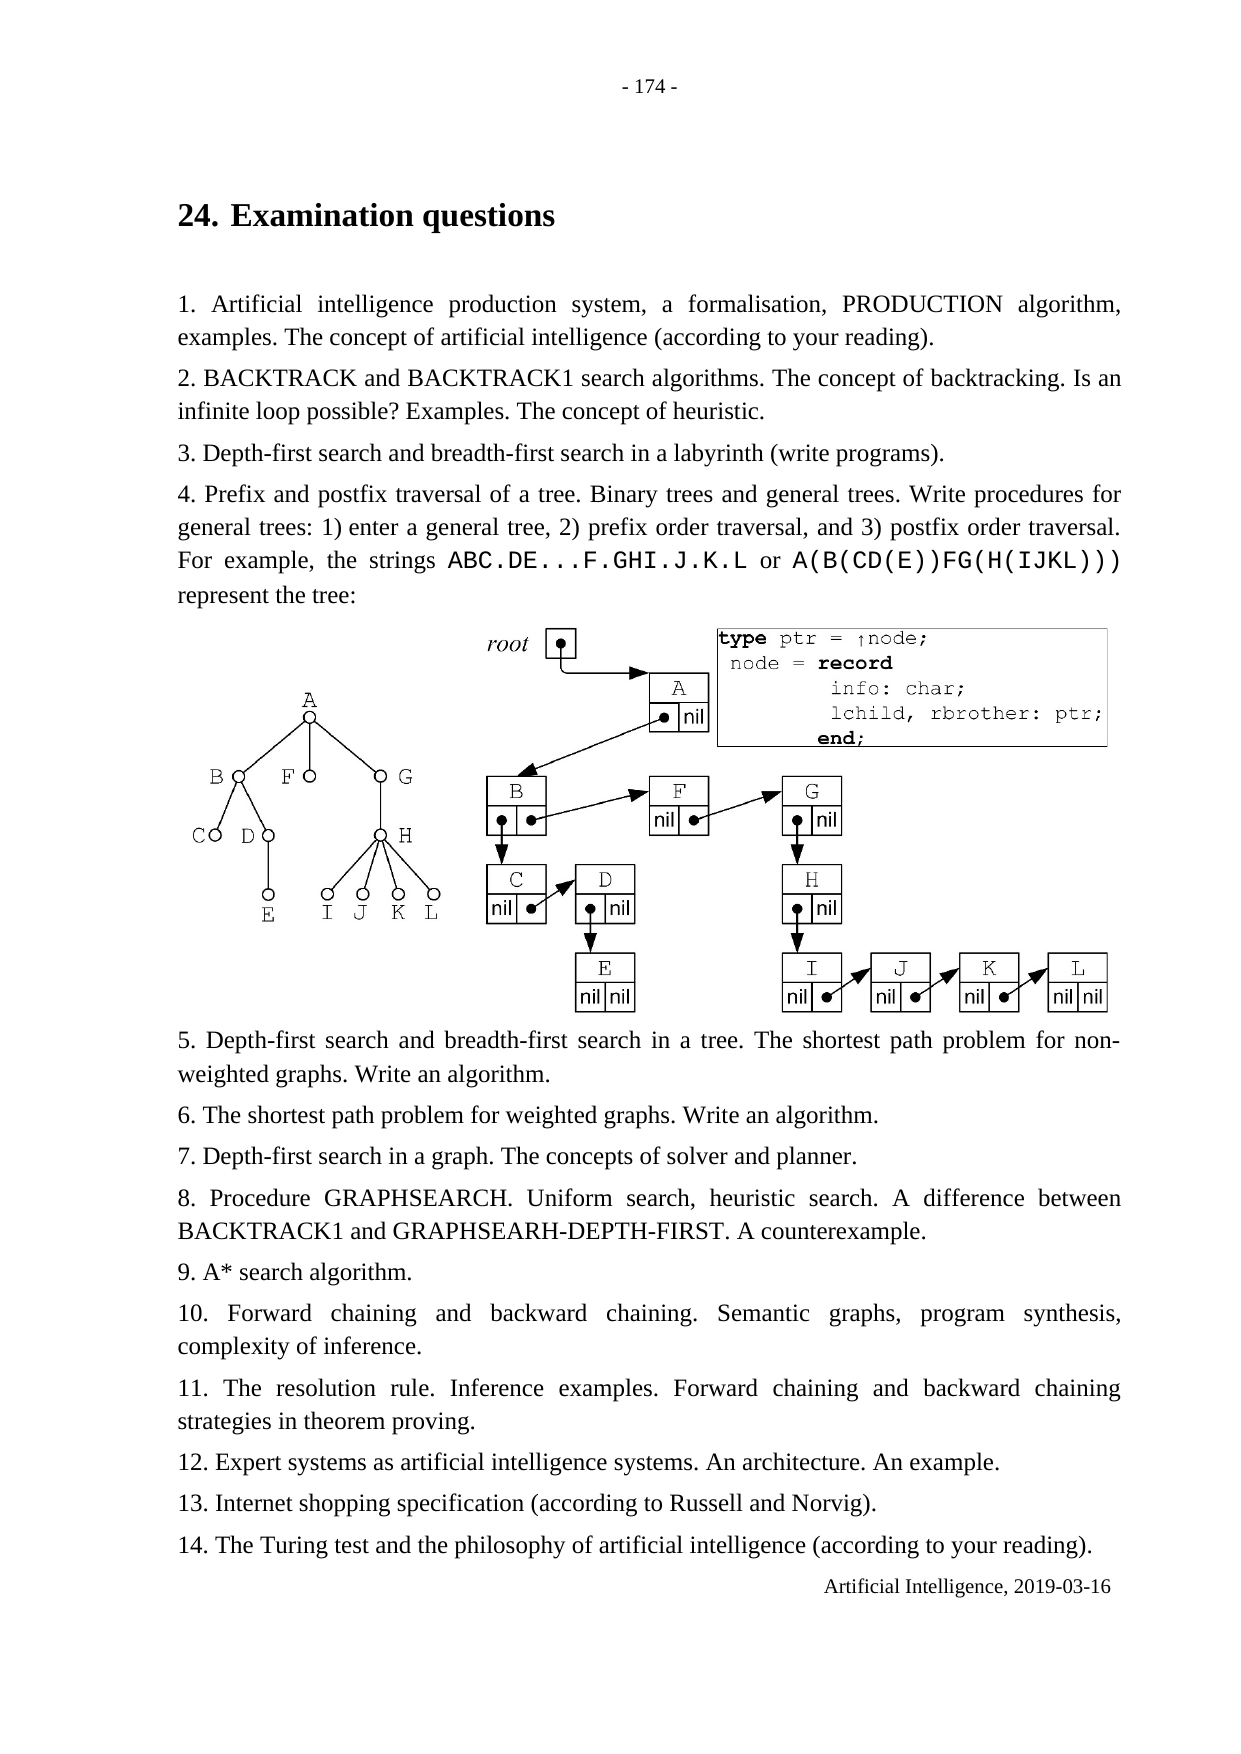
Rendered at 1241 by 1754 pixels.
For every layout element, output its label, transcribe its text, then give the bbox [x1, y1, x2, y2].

text 11. The resolution rule. Inference examples. Forward chaining and backward chaining strategies in theorem proving. [177, 1373, 1122, 1434]
text 13. Internet shopping specification (according to Russell and Norvig). [177, 1488, 1122, 1517]
text 7. Depth-first search in a graph. The concepts of solver and planner. [177, 1141, 1122, 1170]
text 3. Depth-first search and breadth-first search in a labyrinth (write programs). [177, 438, 1122, 467]
subtitle Examination questions [177, 195, 1122, 233]
picture [191, 621, 1108, 1013]
text 8. Procedure GRAPHSEARCH. Uniform search, heuristic search. A difference between BACKTRACK1 and GRAPHSEARH-DEPTH-FIRST. A counterexample. [177, 1183, 1122, 1244]
text 2. BACKTRACK and BACKTRACK1 search algorithms. The concept of backtracking. Is an infinite loop possible? Examples. The concept of heuristic. [177, 363, 1122, 425]
text 10. Forward chaining and backward chaining. Semantic graphs, program synthesis, complexity of inference. [177, 1298, 1122, 1360]
text 6. The shortest path problem for weighted graphs. Write an algorithm. [177, 1100, 1122, 1129]
text 4. Prefix and postfix traversal of a tree. Binary trees and general trees. Write procedures for general trees: 1) enter a general tree, 2) prefix order traversal, and 3) postfix order traversal. For example, the strings ABC.DE...F.GHI.J.K.L or A(B(CD(E))FG(H(IJKL))) represent the tree: [177, 479, 1122, 609]
text 9. A* search algorithm. [177, 1257, 1122, 1286]
text 1. Artificial intelligence production system, a formalisation, PRODUCTION algorithm, examples. The concept of artificial intelligence (according to your reading). [177, 289, 1122, 351]
text 14. The Turing test and the philosophy of artificial intelligence (according to your reading). [177, 1530, 1122, 1559]
text 12. Expert systems as artificial intelligence systems. An architecture. An example. [177, 1447, 1122, 1476]
text 5. Depth-first search and breadth-first search in a tree. The shortest path problem for non-weighted graphs. Write an algorithm. [177, 1026, 1122, 1087]
